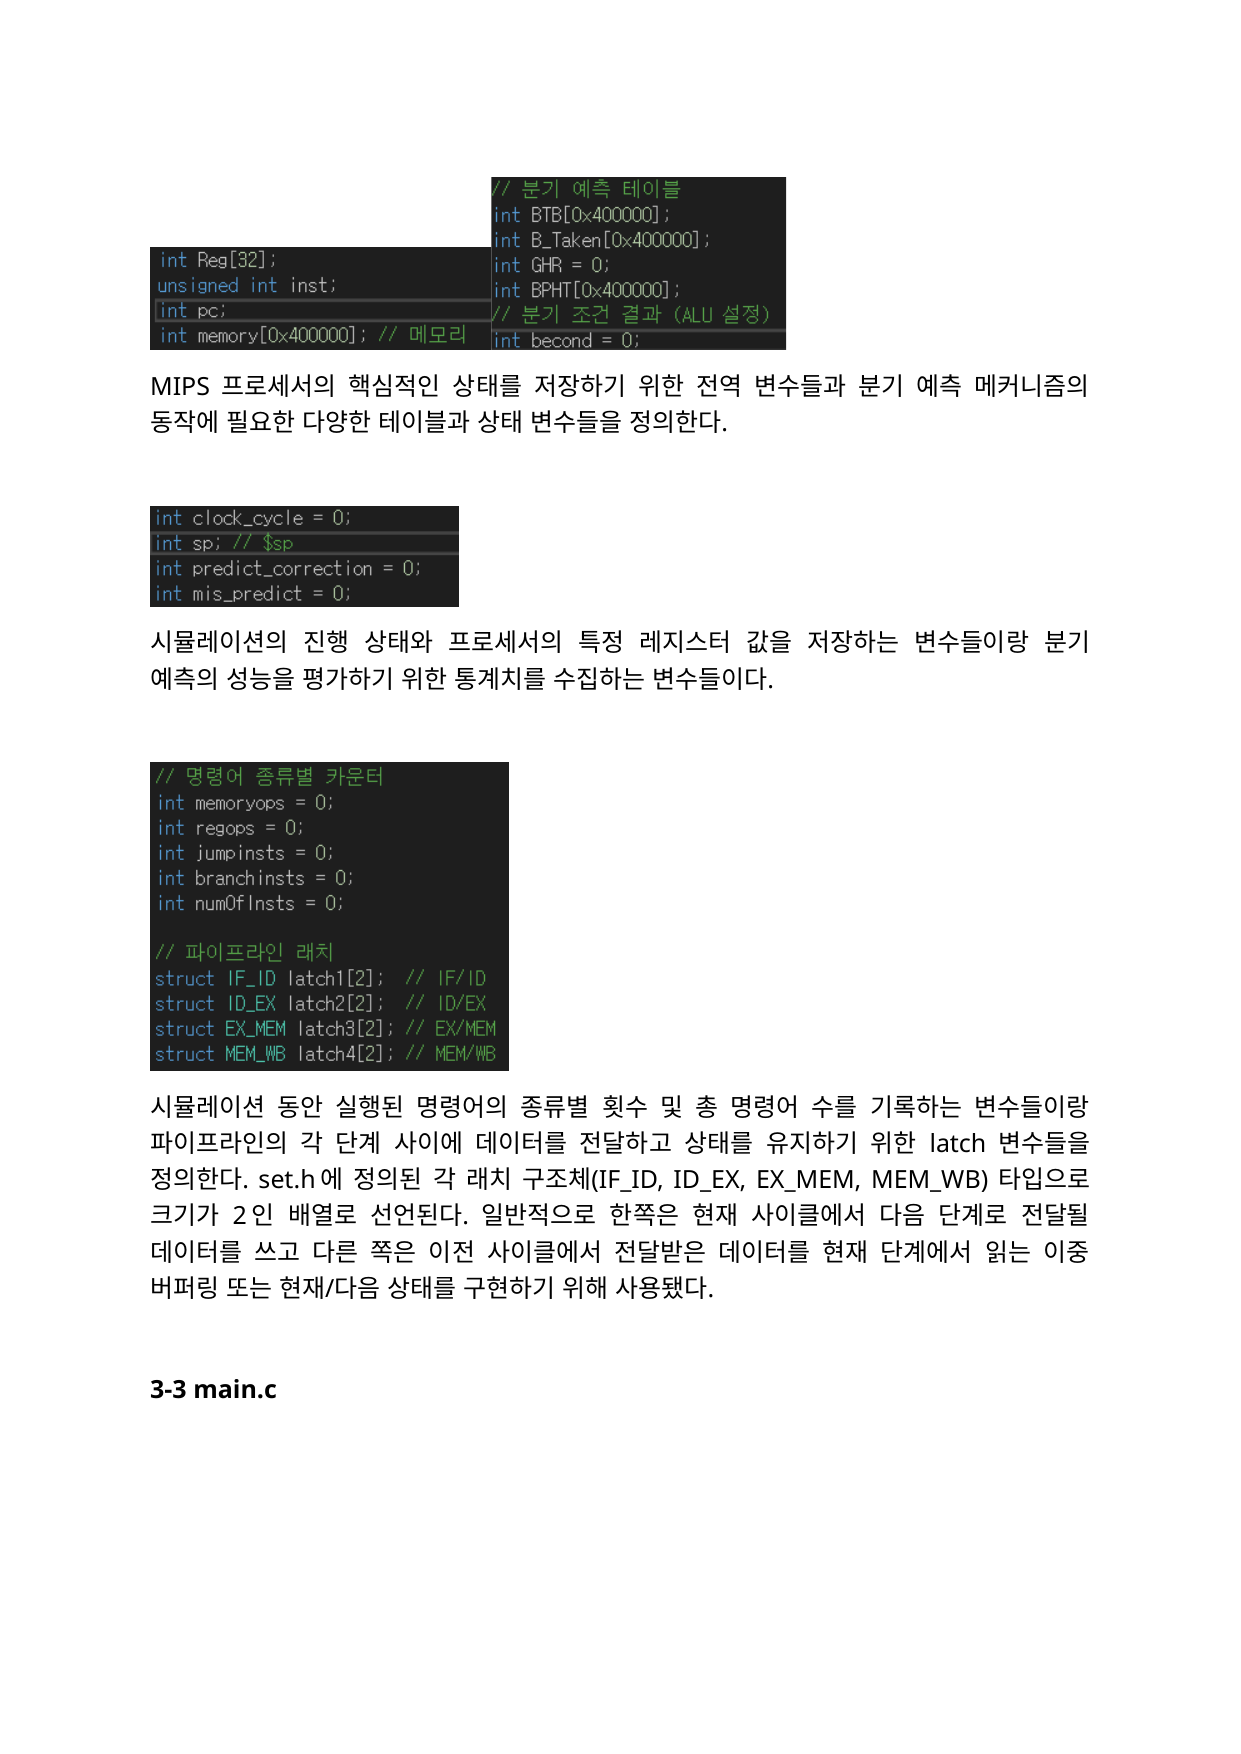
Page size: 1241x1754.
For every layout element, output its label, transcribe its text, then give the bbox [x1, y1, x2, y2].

text MIPS 프로세서의 핵심적인 상태를 저장하기 위한 전역 변수들과 분기 예측 메커니즘의 동작에 필요한 다양한 테이블과 상태 변수들을 정의한다. [150, 366, 1090, 439]
picture [150, 762, 509, 1071]
picture [150, 506, 459, 607]
text 3-3 main.c [150, 1372, 1090, 1406]
picture [150, 177, 787, 350]
text 시뮬레이션의 진행 상태와 프로세서의 특정 레지스터 값을 저장하는 변수들이랑 분기 예측의 성능을 평가하기 위한 통계치를 수집하는 변수들이다. [150, 623, 1090, 695]
text 시뮬레이션 동안 실행된 명령어의 종류별 횟수 및 총 명령어 수를 기록하는 변수들이랑 파이프라인의 각 단계 사이에 데이터를 전달하고 상태를 유지하기 위한 latch 변수들을 정의한다. set.h에 정의된 각 래치 구조체(IF_ID, ID_EX, EX_MEM, MEM_WB) 타입으로 크기가 2인 배열로 선언된다. 일반적으로 한쪽은 현재 사이클에서 다음 단계로 전달될 데이터를 쓰고 다른 쪽은 이전 사이클에서 전달받은 데이터를 현재 단계에서 읽는 이중 버퍼링 또는 현재/다음 상태를 구현하기 위해 사용됐다. [150, 1087, 1090, 1304]
